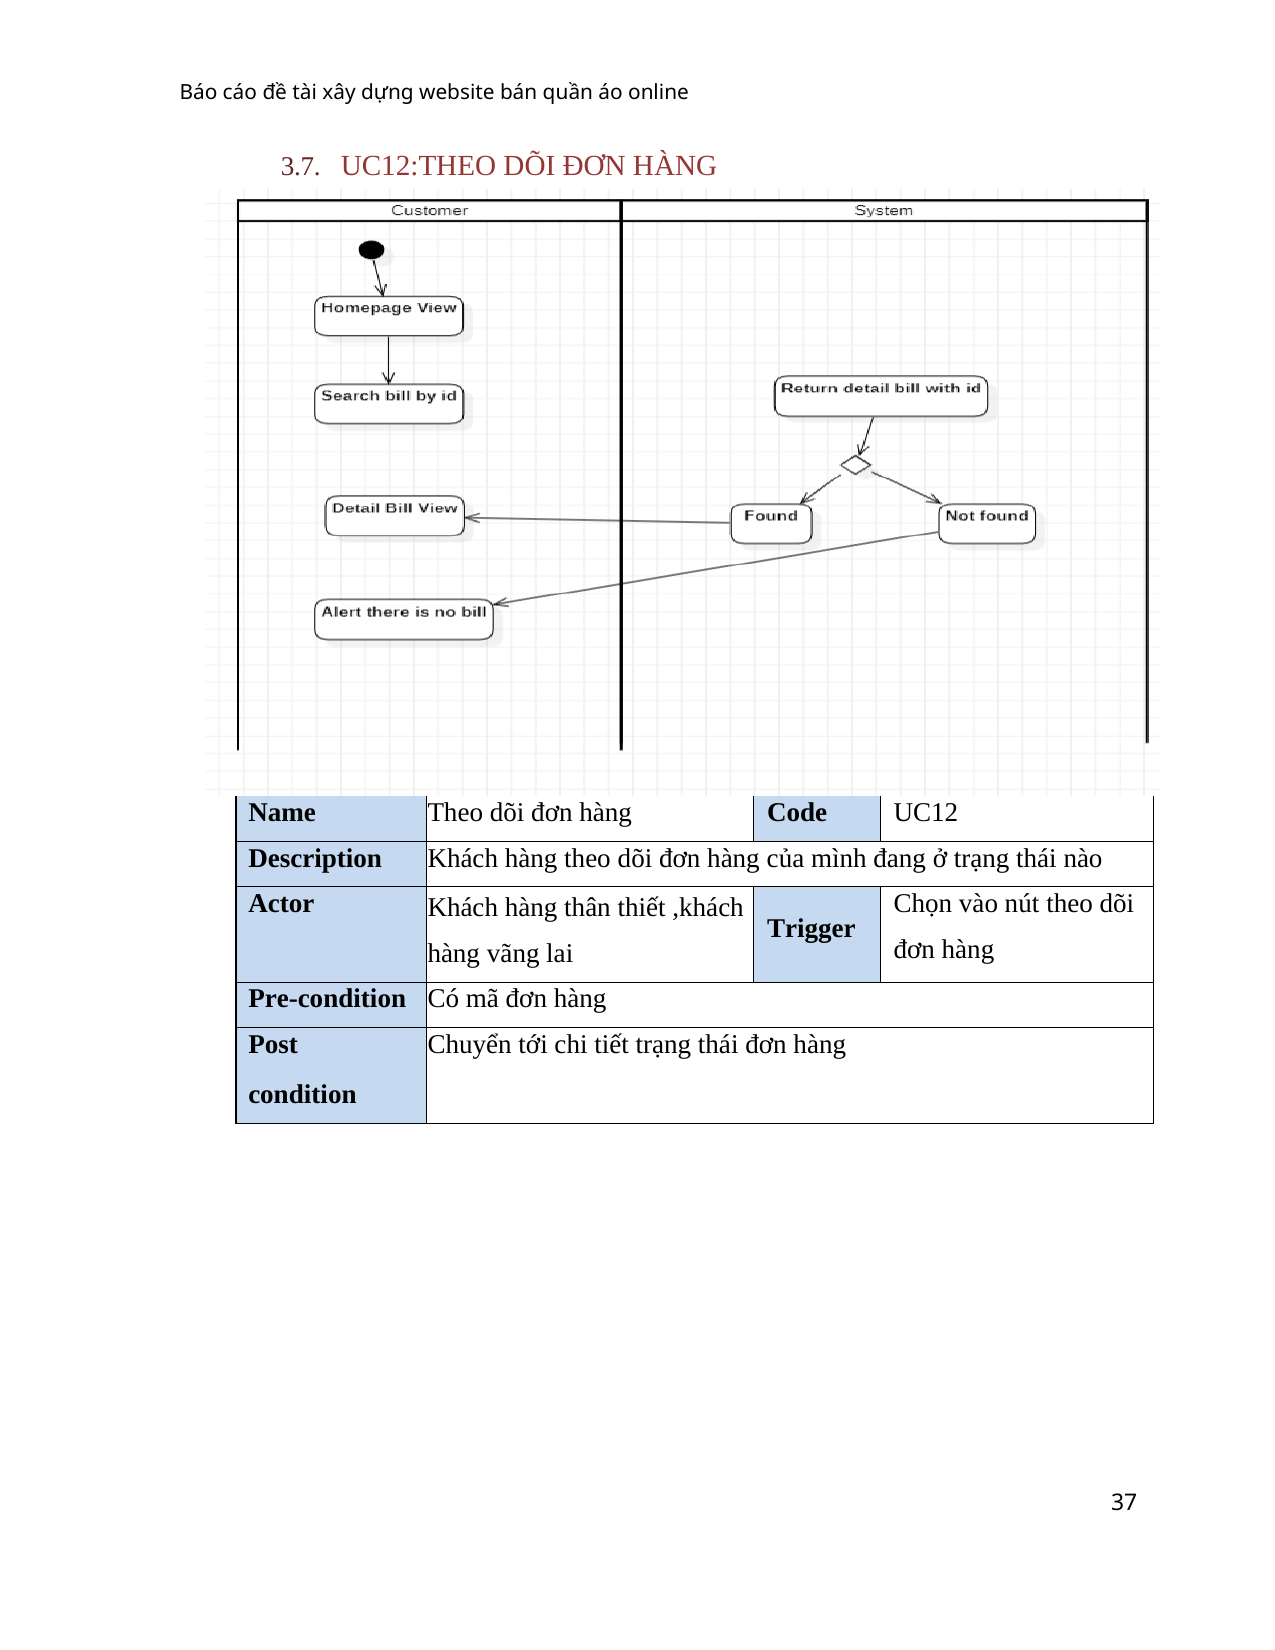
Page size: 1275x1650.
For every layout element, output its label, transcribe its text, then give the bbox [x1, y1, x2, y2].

table_cell Chọn vào nút theo dõi đơn hàng [881, 887, 1153, 982]
table_cell Pre-condition [237, 983, 426, 1027]
picture [204, 189, 1161, 796]
table_cell Có mã đơn hàng [427, 983, 1153, 1027]
subtitle UC12:THEO DÕI ĐƠN HÀNG [281, 148, 1137, 181]
table_cell Actor [237, 887, 426, 982]
table_header Name [237, 796, 426, 841]
table_cell Description [237, 842, 426, 886]
table_cell Khách hàng thân thiết ,khách hàng vãng lai [427, 887, 753, 982]
table_cell Chuyển tới chi tiết trạng thái đơn hàng [427, 1028, 1153, 1123]
table_header UC12 [881, 796, 1153, 841]
table_cell Khách hàng theo dõi đơn hàng của mình đang ở trạng thái nào [427, 842, 1153, 886]
table_cell Post condition [237, 1028, 426, 1123]
table_header Theo dõi đơn hàng [427, 796, 753, 841]
table_header Code [754, 796, 880, 841]
table_cell Trigger [754, 887, 880, 982]
